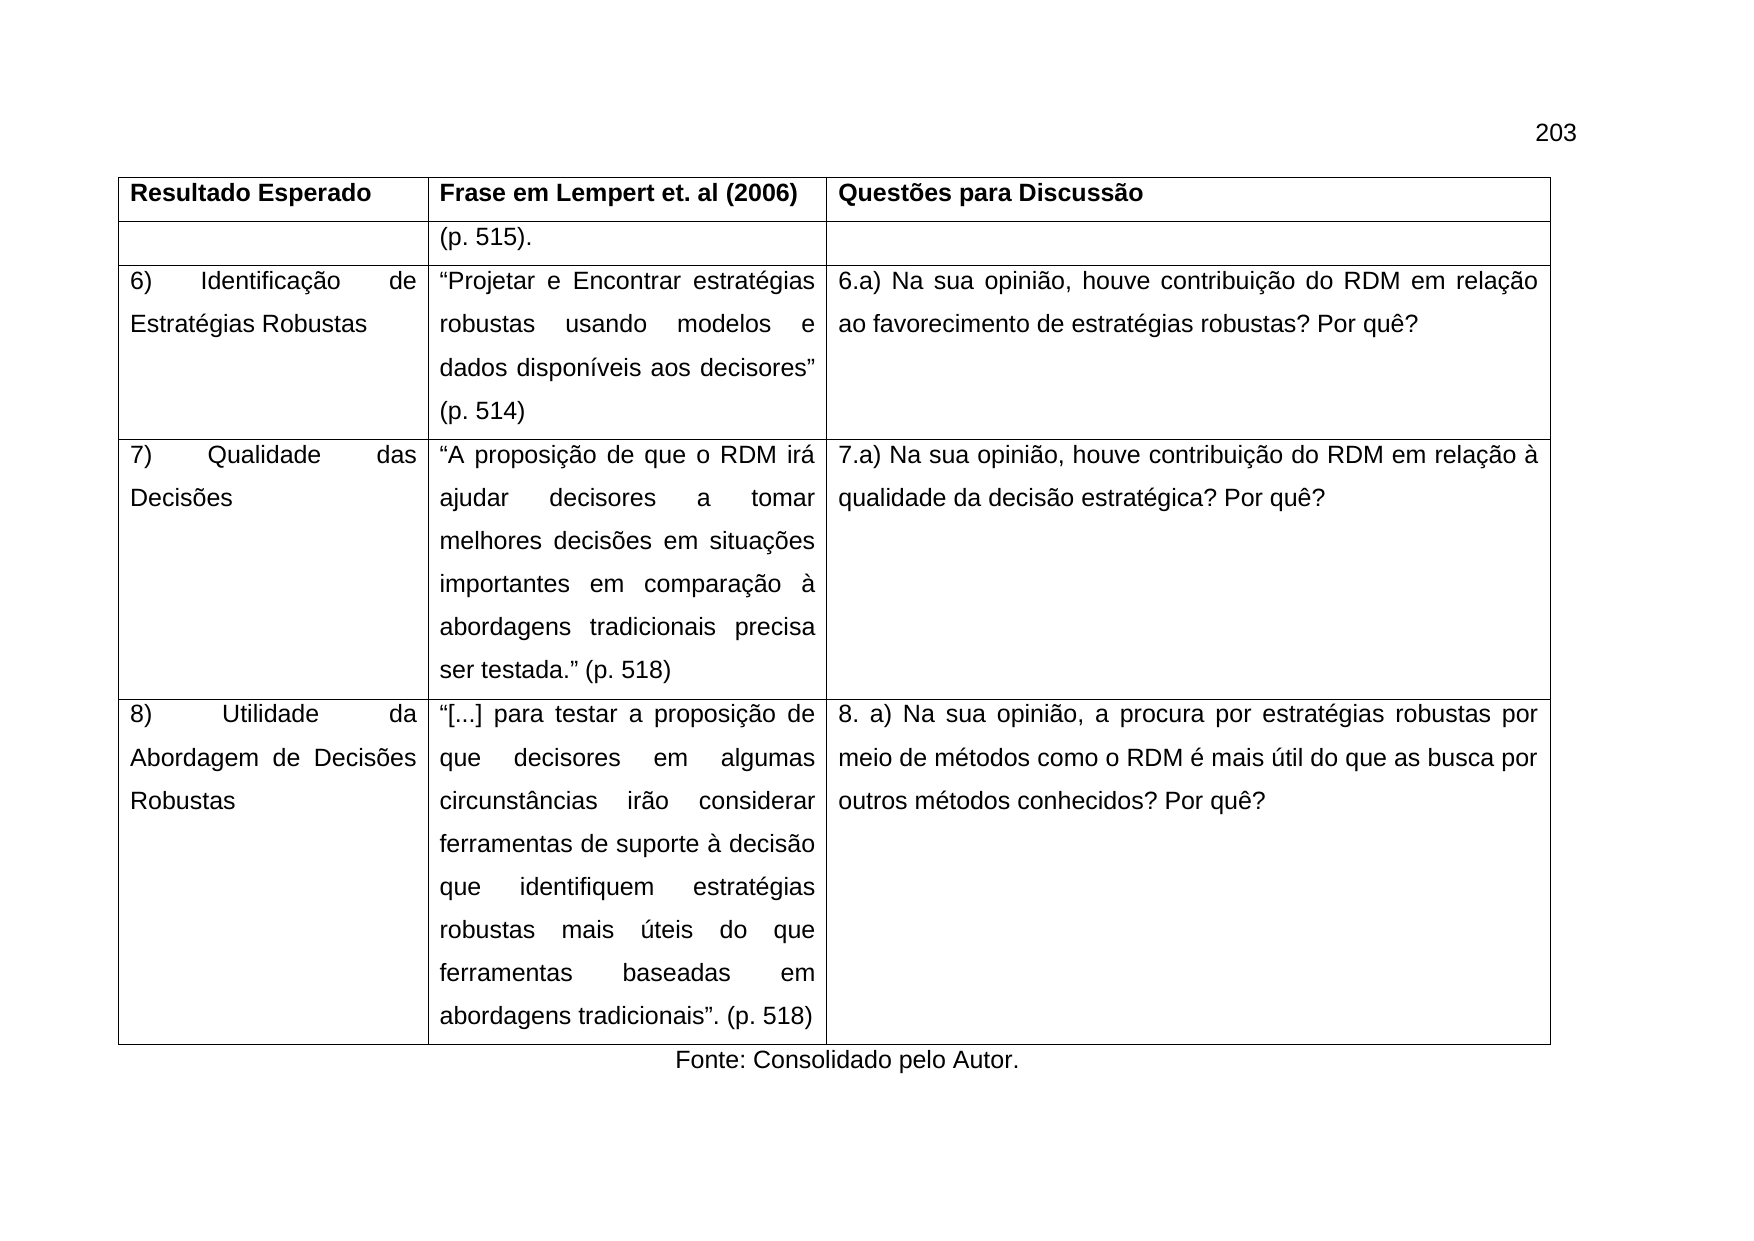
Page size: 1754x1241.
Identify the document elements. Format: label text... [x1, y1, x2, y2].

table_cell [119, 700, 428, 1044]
text Fonte: Consolidado pelo Autor. [118, 1045, 1577, 1074]
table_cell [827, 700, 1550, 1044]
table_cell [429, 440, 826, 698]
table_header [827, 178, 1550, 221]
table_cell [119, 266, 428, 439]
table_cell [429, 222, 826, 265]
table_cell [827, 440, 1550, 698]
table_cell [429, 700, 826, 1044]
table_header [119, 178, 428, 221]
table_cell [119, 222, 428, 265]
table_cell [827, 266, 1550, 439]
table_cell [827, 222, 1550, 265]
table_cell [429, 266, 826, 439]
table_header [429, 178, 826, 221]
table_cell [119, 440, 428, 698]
